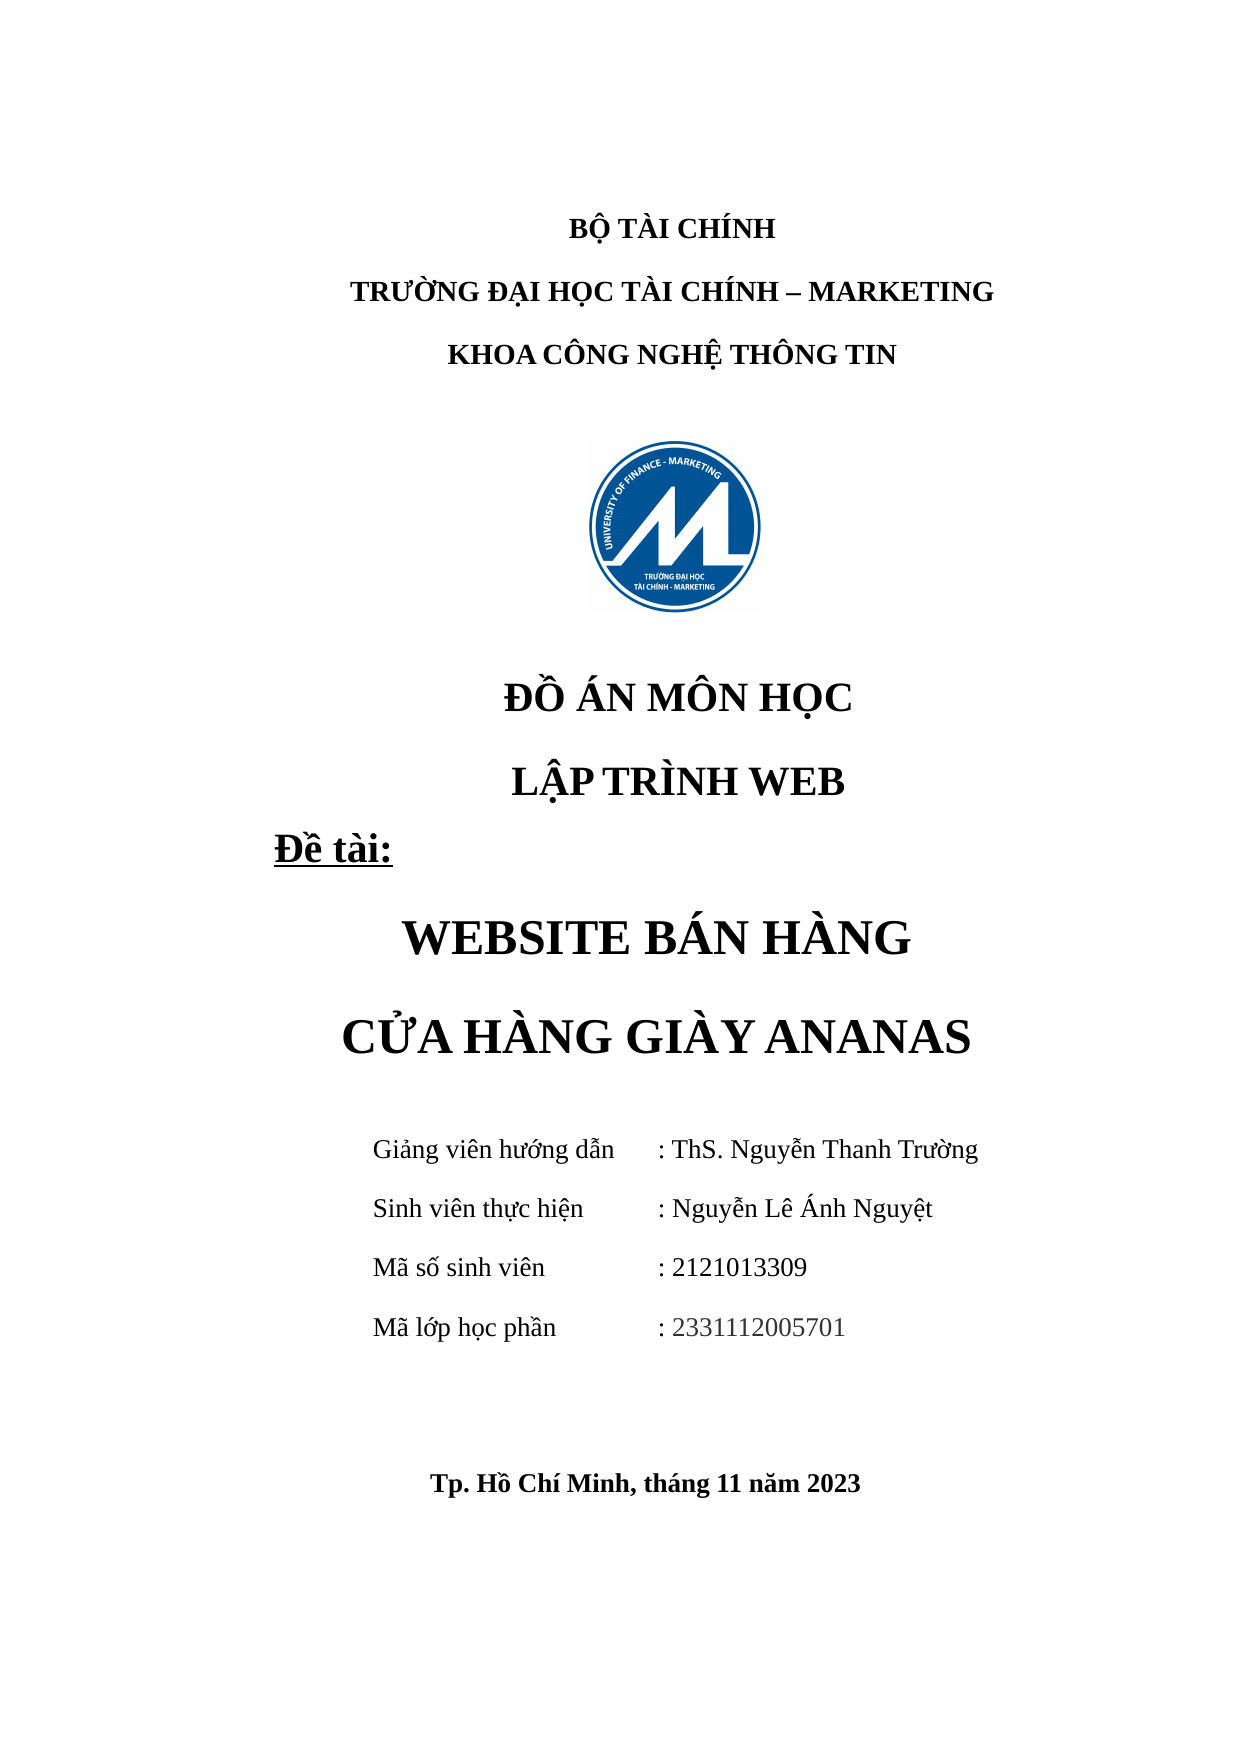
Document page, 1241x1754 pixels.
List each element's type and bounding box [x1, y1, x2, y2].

picture [586, 438, 764, 614]
